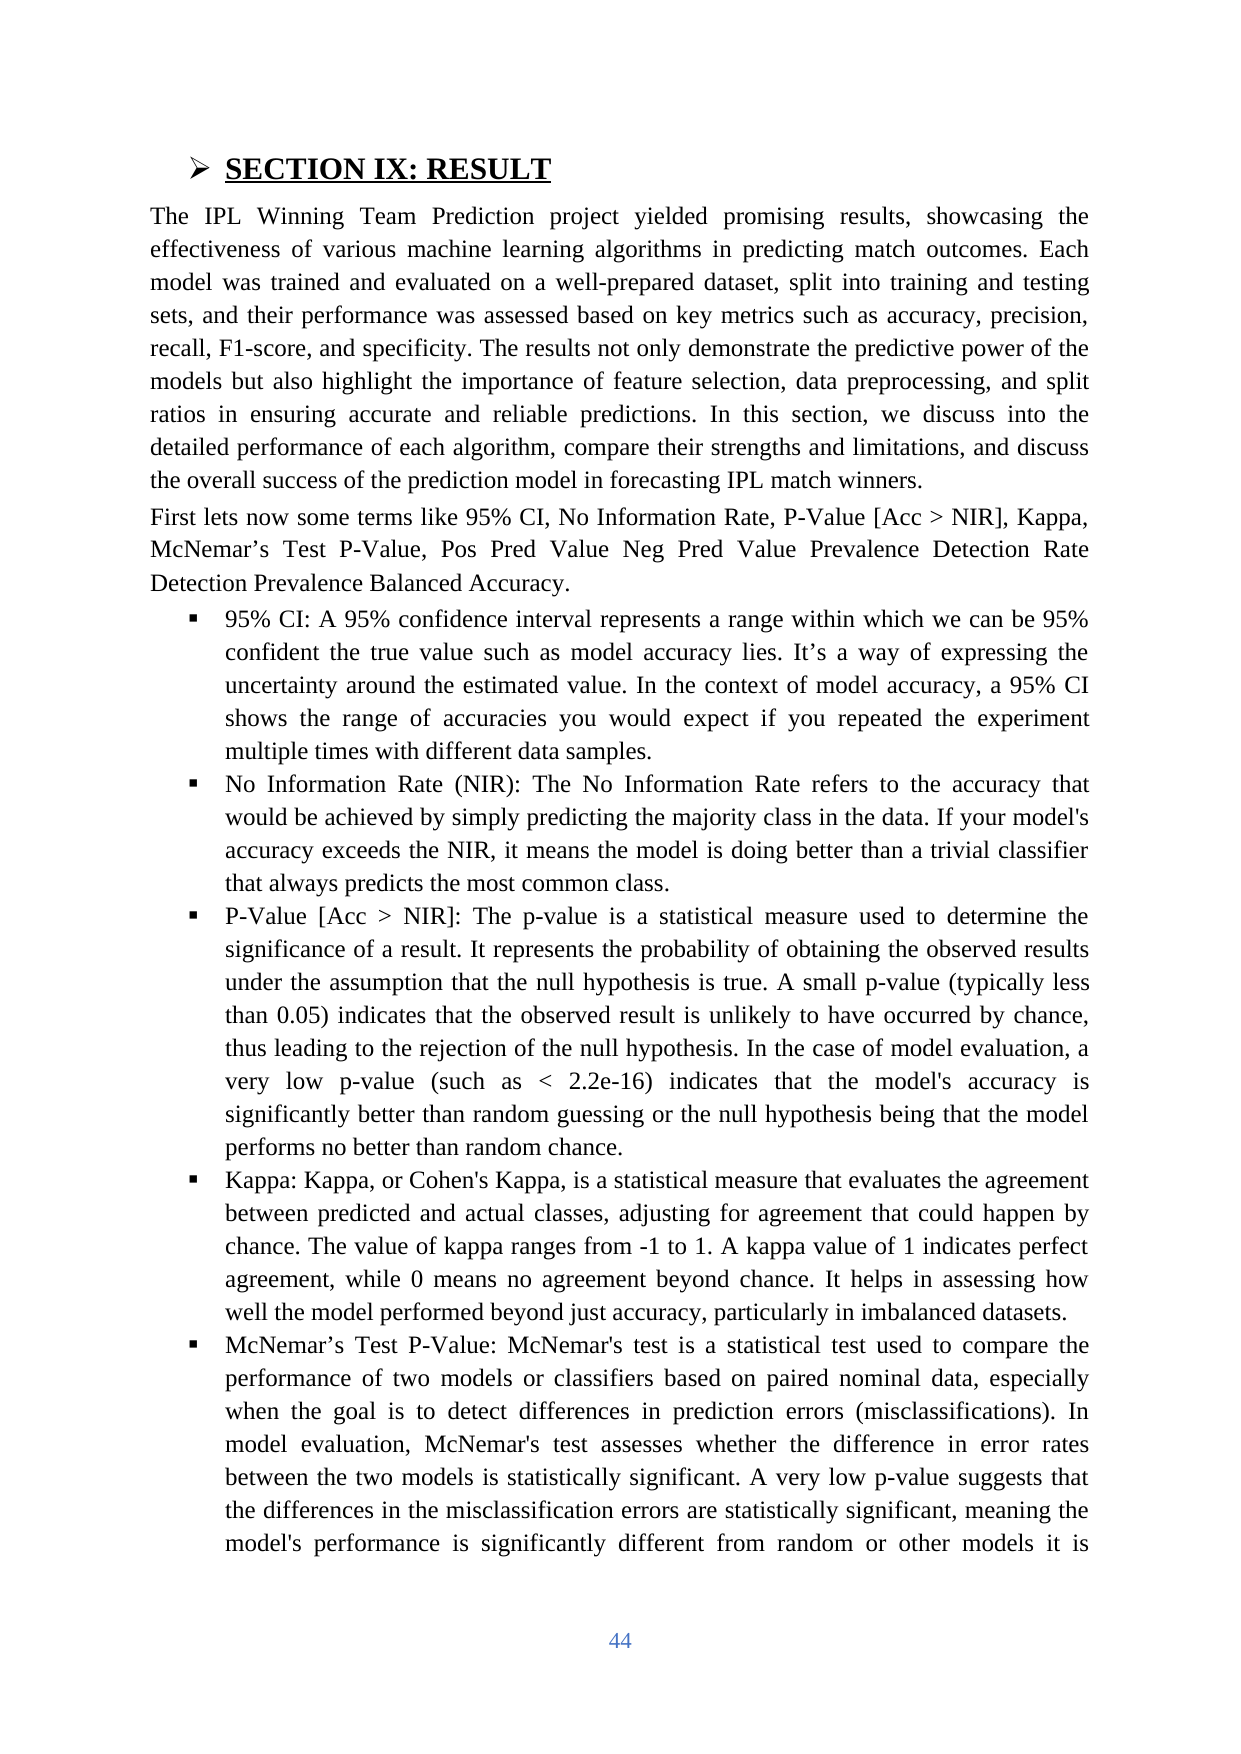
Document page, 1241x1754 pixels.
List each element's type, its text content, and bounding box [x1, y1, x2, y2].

list P-Value [Acc > NIR]: The p-value is a statistical measure used to determine the significance of a result. It represents the probability of obtaining the observed results under the assumption that the null hypothesis is true. A small p-value (typically less than 0.05) indicates that the observed result is unlikely to have occurred by chance, thus leading to the rejection of the null hypothesis. In the case of model evaluation, a very low p-value (such as < 2.2e-16) indicates that the model's accuracy is significantly better than random guessing or the null hypothesis being that the model performs no better than random chance. [187, 901, 1090, 1161]
list Kappa: Kappa, or Cohen's Kappa, is a statistical measure that evaluates the agreement between predicted and actual classes, adjusting for agreement that could happen by chance. The value of kappa ranges from -1 to 1. A kappa value of 1 indicates perfect agreement, while 0 means no agreement beyond chance. It helps in assessing how well the model performed beyond just accuracy, particularly in imbalanced datasets. [187, 1165, 1090, 1326]
subtitle SECTION IX: RESULT [187, 150, 1090, 186]
text The IPL Winning Team Prediction project yielded promising results, showcasing the effectiveness of various machine learning algorithms in predicting match outcomes. Each model was trained and evaluated on a well-prepared dataset, split into training and testing sets, and their performance was assessed based on key metrics such as accuracy, precision, recall, F1-score, and specificity. The results not only demonstrate the predictive power of the models but also highlight the importance of feature selection, data preprocessing, and split ratios in ensuring accurate and reliable predictions. In this section, we discuss into the detailed performance of each algorithm, compare their strengths and limitations, and discuss the overall success of the prediction model in forecasting IPL match winners. [150, 201, 1090, 494]
text First lets now some terms like 95% CI, No Information Rate, P-Value [Acc > NIR], Kappa, McNemar’s Test P-Value, Pos Pred Value Neg Pred Value Prevalence Detection Rate Detection Prevalence Balanced Accuracy. [150, 502, 1090, 596]
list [187, 1330, 1090, 1557]
list 95% CI: A 95% confidence interval represents a range within which we can be 95% confident the true value such as model accuracy lies. It’s a way of expressing the uncertainty around the estimated value. In the context of model accuracy, a 95% CI shows the range of accuracies you would expect if you repeated the experiment multiple times with different data samples. [187, 604, 1090, 764]
list No Information Rate (NIR): The No Information Rate refers to the accuracy that would be achieved by simply predicting the majority class in the data. If your model's accuracy exceeds the NIR, it means the model is doing better than a trivial classifier that always predicts the most common class. [187, 769, 1090, 897]
